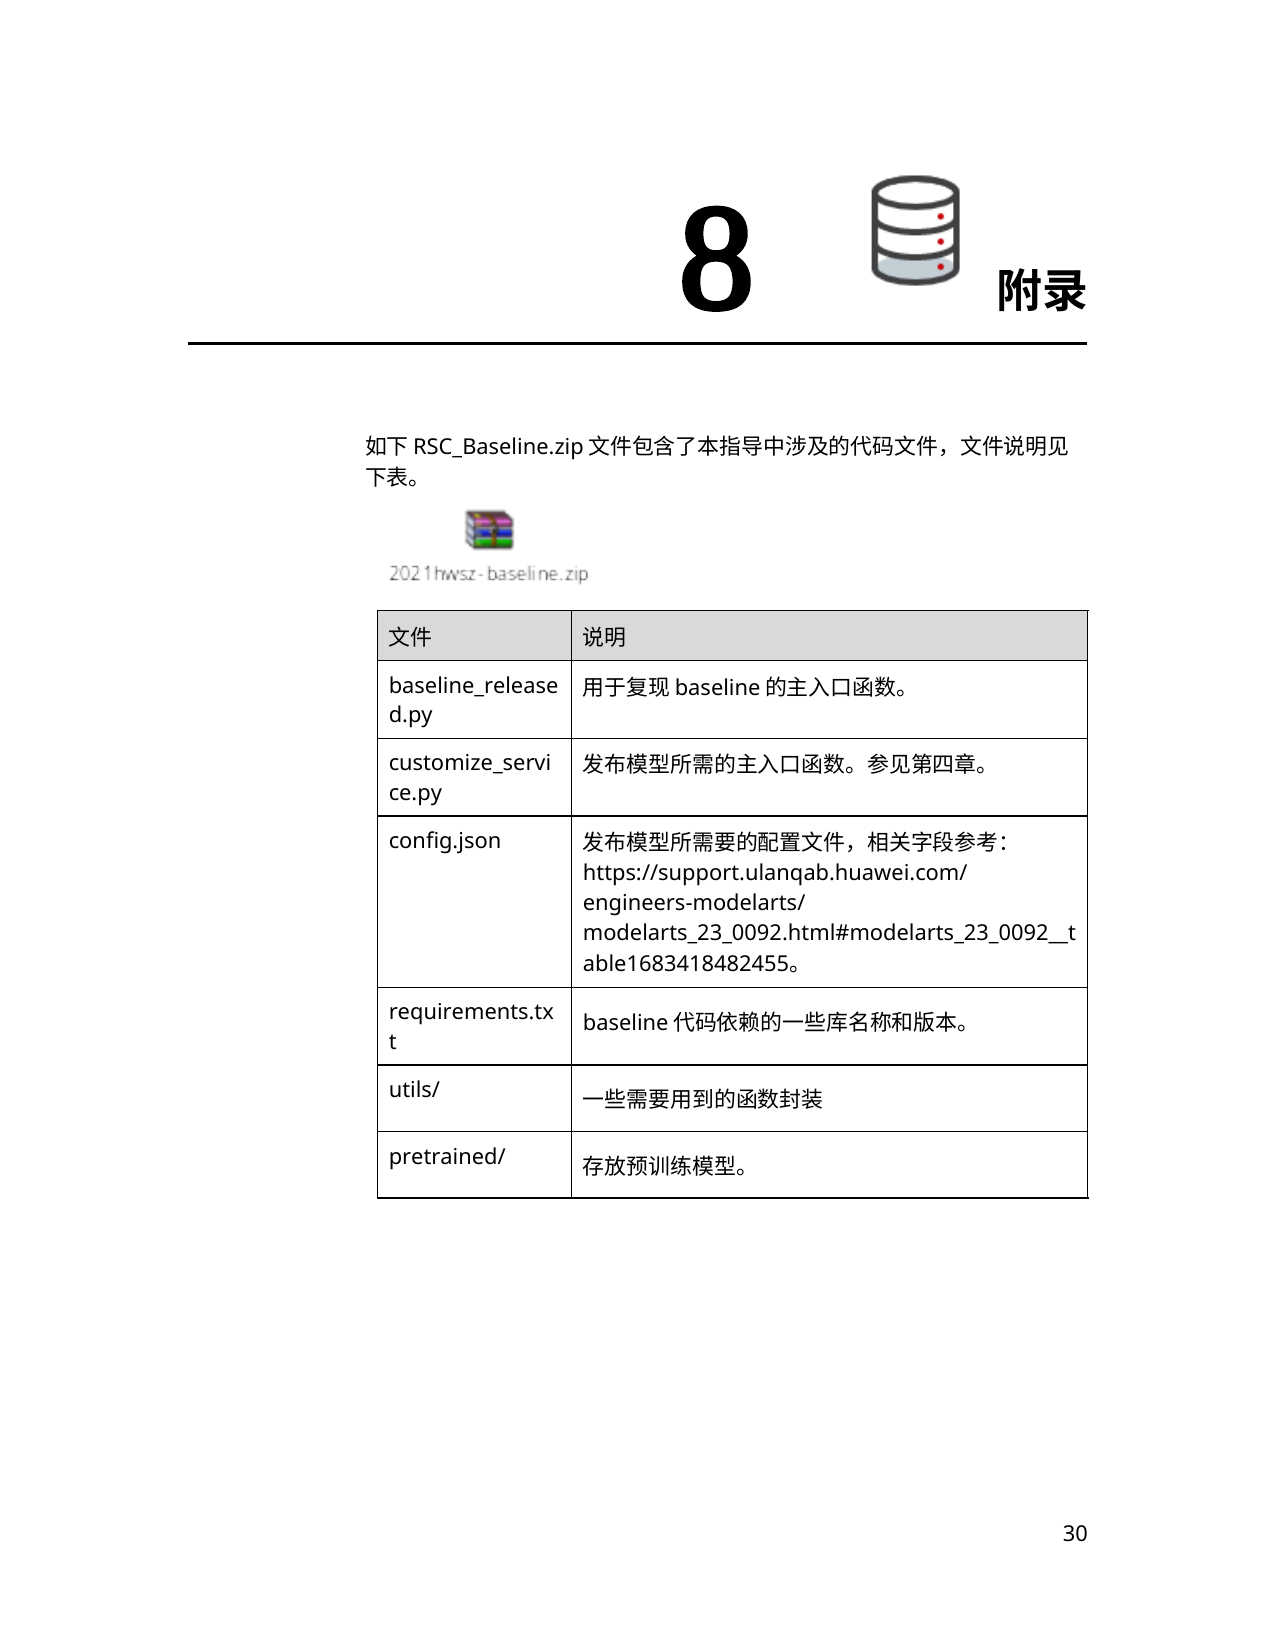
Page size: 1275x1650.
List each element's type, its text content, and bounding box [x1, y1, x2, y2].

table_cell utils/ [378, 1066, 571, 1131]
text 如下RSC_Baseline.zip文件包含了本指导中涉及的代码文件，文件说明见下表。 [365, 429, 1087, 492]
table_cell 存放预训练模型。 [572, 1132, 1087, 1197]
table_cell 用于复现baseline的主入口函数。 [572, 661, 1087, 737]
table_cell customize_service.py [378, 739, 571, 815]
table_cell 发布模型所需要的配置文件，相关字段参考：https://support.ulanqab.huawei.com/engineers-modelarts/modelarts_23_0092.html#modelarts_23_0092__table1683418482455。 [572, 817, 1087, 986]
table_header 说明 [572, 611, 1087, 660]
table_cell 一些需要用到的函数封装 [572, 1066, 1087, 1131]
table_cell baseline_released.py [378, 661, 571, 737]
table_cell 发布模型所需的主入口函数。参见第四章。 [572, 739, 1087, 815]
table_cell pretrained/ [378, 1132, 571, 1197]
picture [828, 150, 996, 308]
subtitle 附录 [187, 150, 1087, 345]
table_cell requirements.txt [378, 988, 571, 1064]
table_header 文件 [378, 611, 571, 660]
table_cell baseline代码依赖的一些库名称和版本。 [572, 988, 1087, 1064]
table_cell config.json [378, 817, 571, 986]
